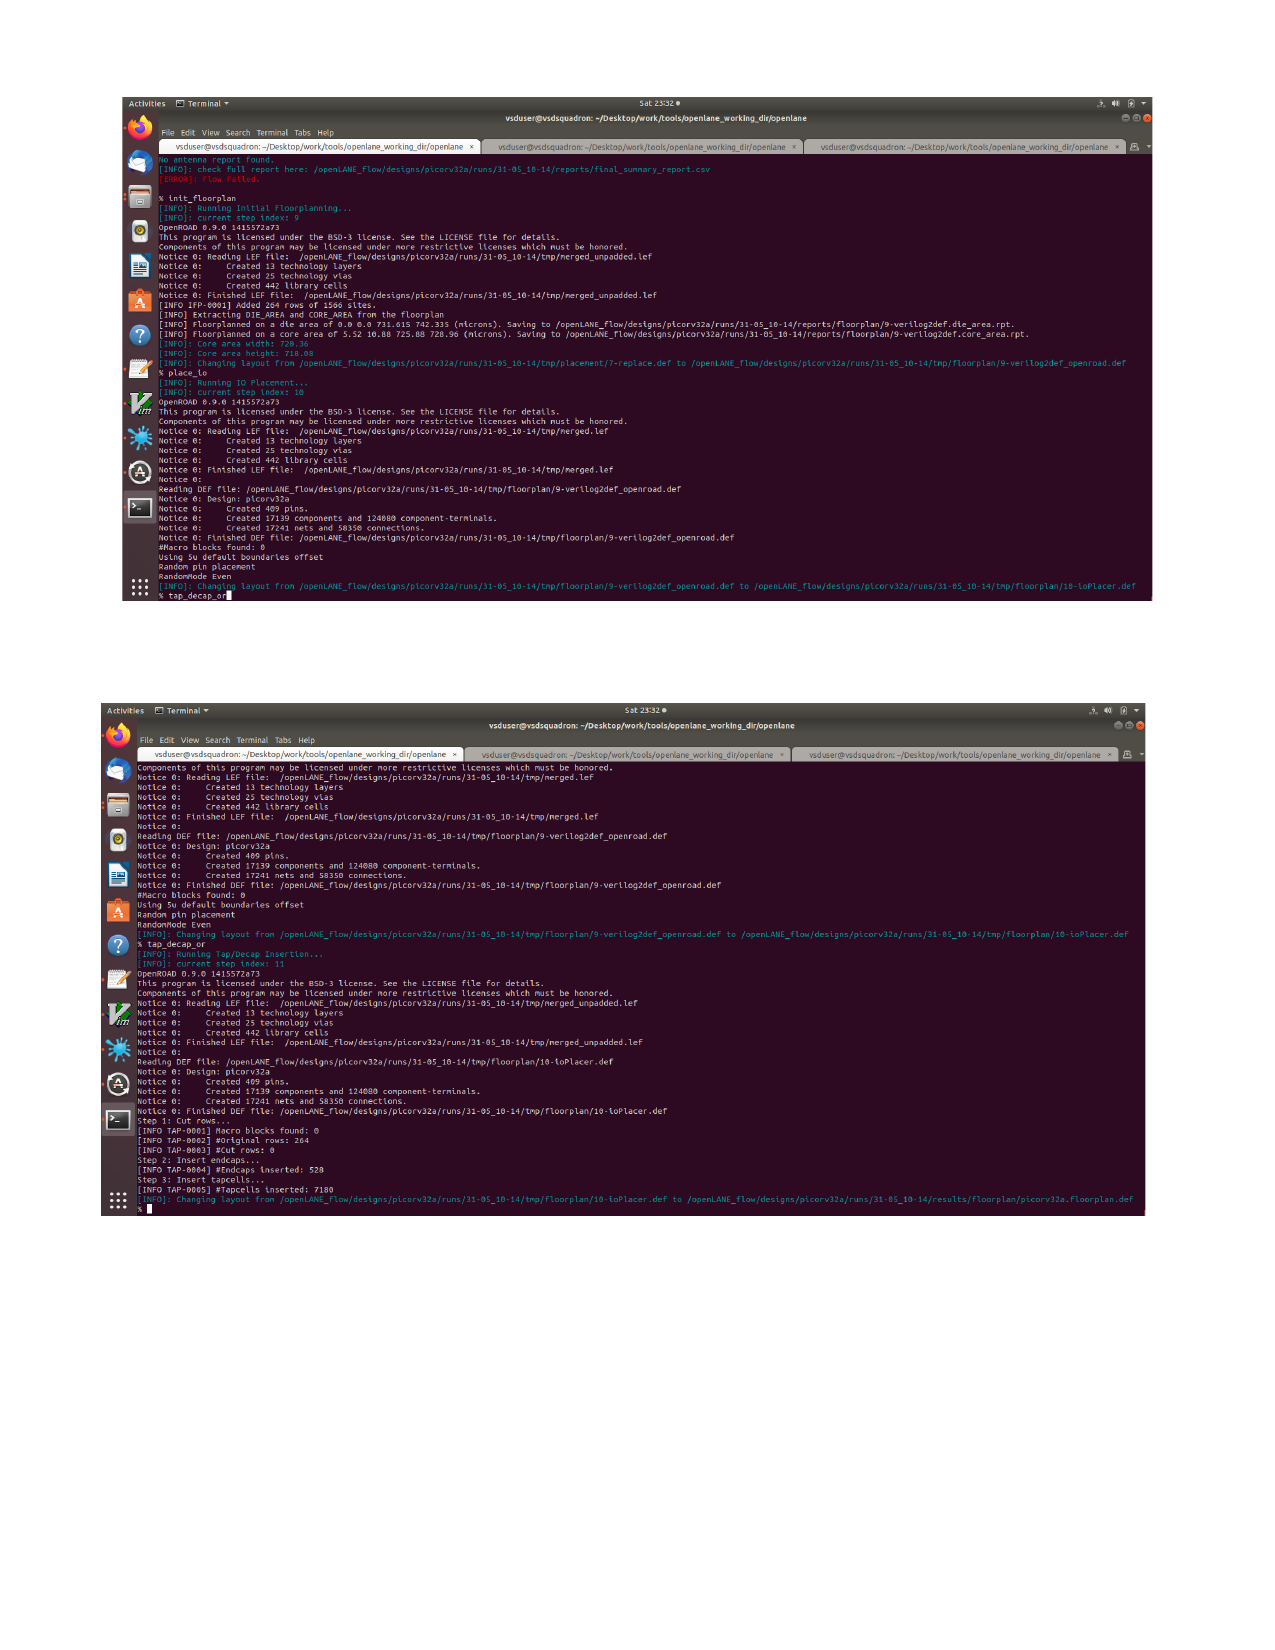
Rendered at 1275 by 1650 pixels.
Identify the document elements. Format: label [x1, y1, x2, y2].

picture [122, 97, 1153, 601]
picture [101, 703, 1146, 1216]
